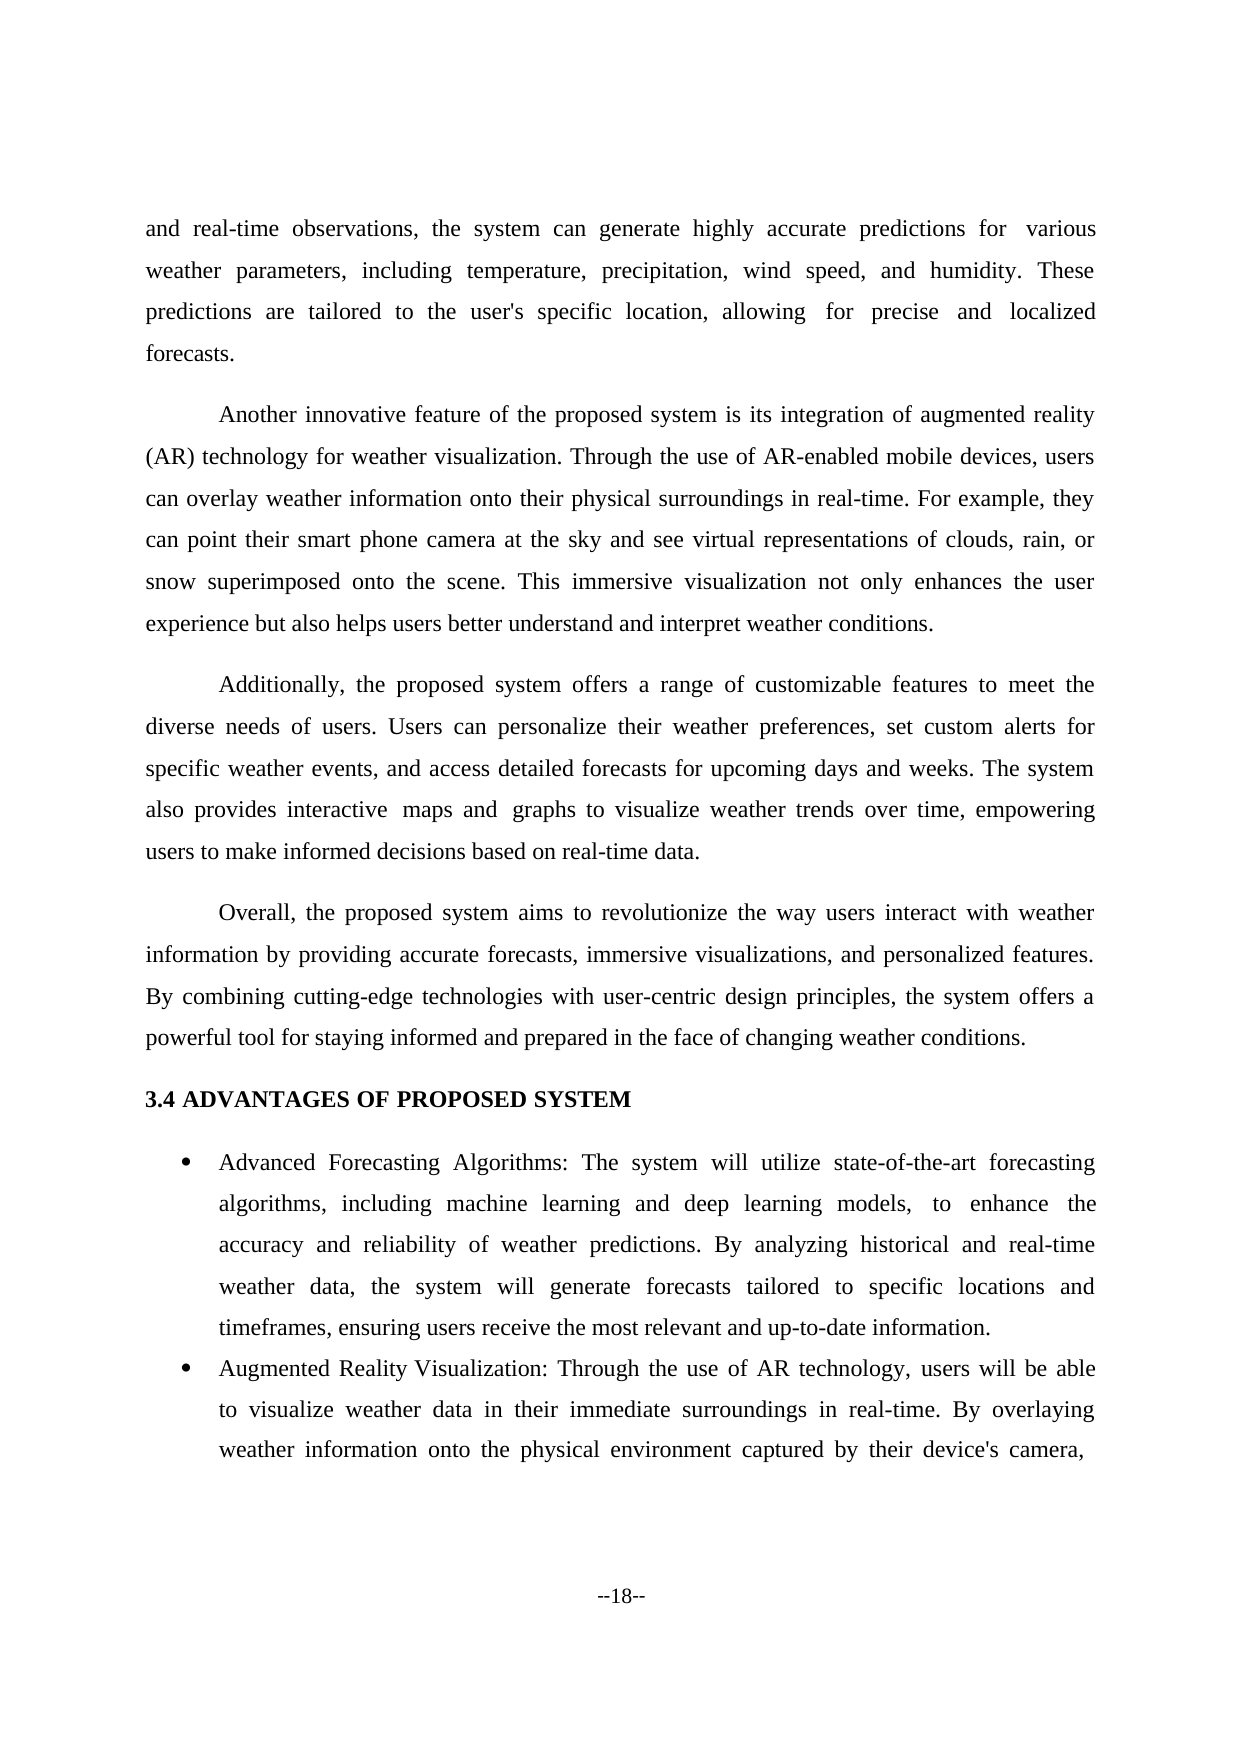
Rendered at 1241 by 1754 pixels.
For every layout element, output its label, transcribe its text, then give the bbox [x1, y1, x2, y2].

text Overall, the proposed system aims to revolutionize the way users interact with weather information by providing accurate forecasts, immersive visualizations, and personalized features. By combining cutting-edge technologies with user-centric design principles, the system offers a powerful tool for staying informed and prepared in the face of changing weather conditions. [145, 898, 1096, 1051]
text and real-time observations, the system can generate highly accurate predictions for various weather parameters, including temperature, precipitation, wind speed, and humidity. These predictions are tailored to the user's specific location, allowing for precise and localized forecasts. [145, 214, 1096, 367]
list Augmented Reality Visualization: Through the use of AR technology, users will be able to visualize weather data in their immediate surroundings in real-time. By overlaying weather information onto the physical environment captured by their device's camera, [182, 1354, 1096, 1462]
text Additionally, the proposed system offers a range of customizable features to meet the diverse needs of users. Users can personalize their weather preferences, set custom alerts for specific weather events, and access detailed forecasts for upcoming days and weeks. The system also provides interactive maps and graphs to visualize weather trends over time, empowering users to make informed decisions based on real-time data. [145, 670, 1096, 864]
text Another innovative feature of the proposed system is its integration of augmented reality (AR) technology for weather visualization. Through the use of AR-enabled mobile devices, users can overlay weather information onto their physical surroundings in real-time. For example, they can point their smart phone camera at the sky and see virtual representations of clouds, rain, or snow superimposed onto the scene. This immersive visualization not only enhances the user experience but also helps users better understand and interpret weather conditions. [145, 400, 1097, 636]
list Advanced Forecasting Algorithms: The system will utilize state-of-the-art forecasting algorithms, including machine learning and deep learning models, to enhance the accuracy and reliability of weather predictions. By analyzing historical and real-time weather data, the system will generate forecasts tailored to specific locations and timeframes, ensuring users receive the most relevant and up-to-date information. [182, 1148, 1097, 1341]
subtitle ADVANTAGES OF PROPOSED SYSTEM [145, 1086, 1203, 1113]
